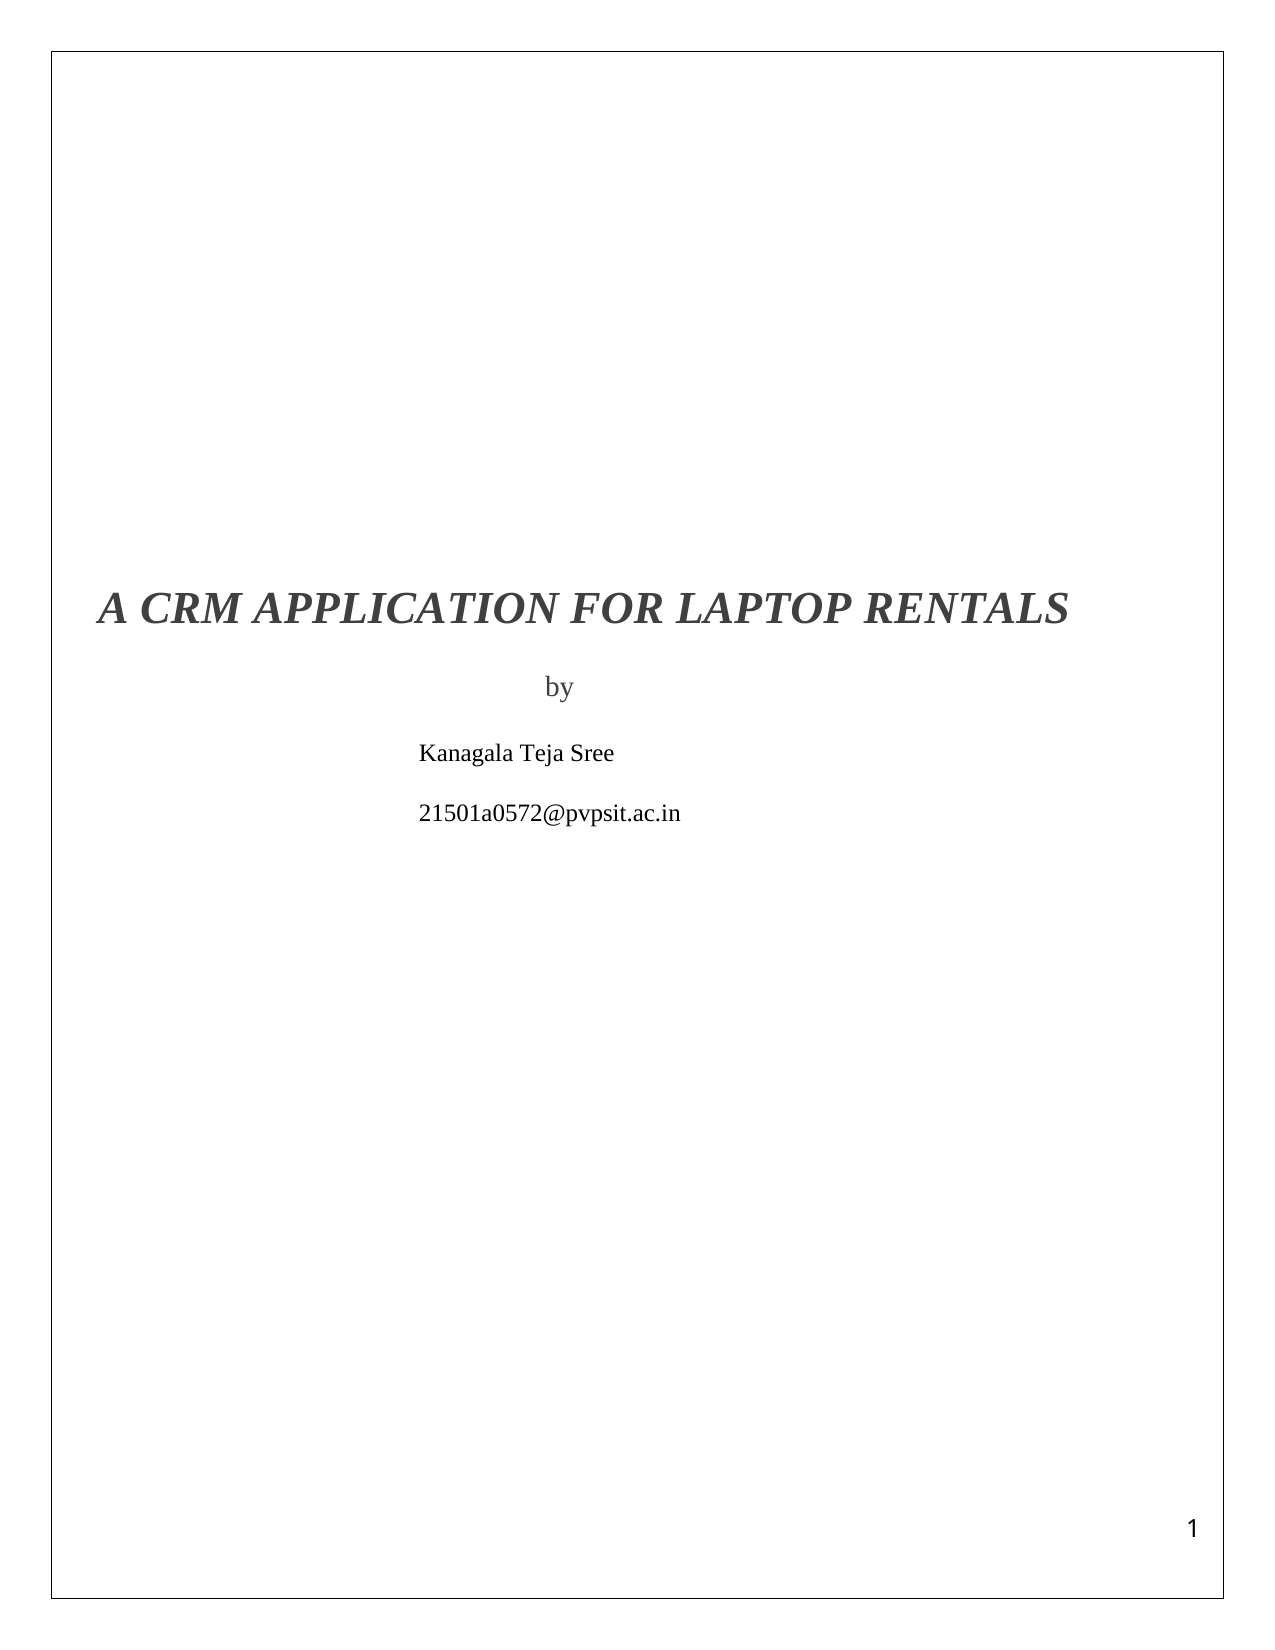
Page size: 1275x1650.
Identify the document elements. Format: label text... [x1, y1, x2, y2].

text by [75, 669, 1200, 703]
text 21501a0572@pvpsit.ac.in [75, 798, 1200, 826]
text Kanagala Teja Sree [75, 738, 1200, 767]
text A CRM APPLICATION FOR LAPTOP RENTALS [75, 581, 1200, 634]
